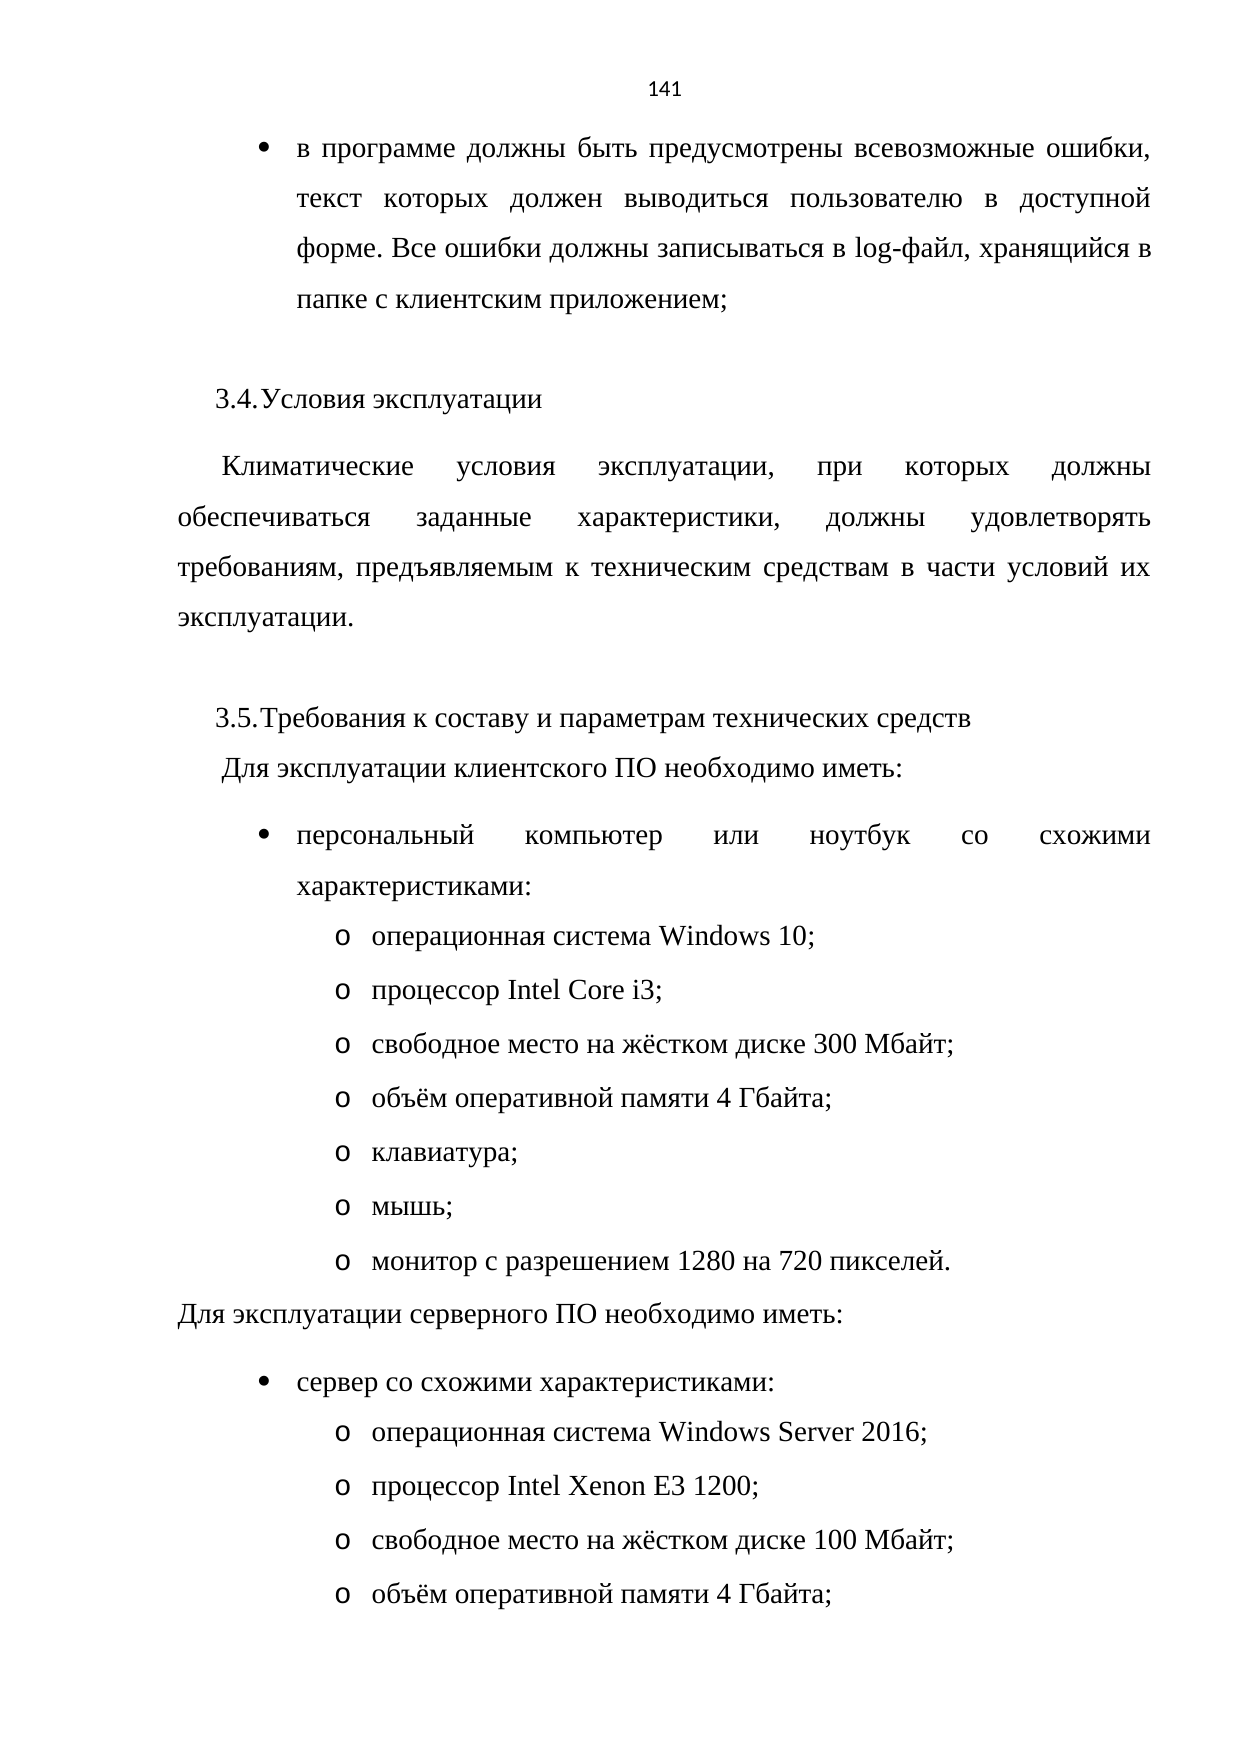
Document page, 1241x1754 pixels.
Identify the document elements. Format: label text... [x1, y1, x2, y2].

text Для эксплуатации серверного ПО необходимо иметь: [177, 1297, 1152, 1330]
list сервер со схожими характеристиками: [259, 1364, 1152, 1397]
list операционная система Windows Server 2016; [334, 1414, 1152, 1450]
list в программе должны быть предусмотрены всевозможные ошибки, текст которых должен выводиться пользователю в доступной форме. Все ошибки должны записываться в log-файл, хранящийся в папке с клиентским приложением; [259, 130, 1152, 314]
list Требования к составу и параметрам технических средств [215, 700, 1152, 734]
list объём оперативной памяти 4 Гбайта; [334, 1576, 1152, 1612]
text Для эксплуатации клиентского ПО необходимо иметь: [177, 750, 1152, 784]
list клавиатура; [334, 1134, 1152, 1171]
list мышь; [334, 1188, 1152, 1224]
list Условия эксплуатации [215, 381, 1152, 415]
list свободное место на жёстком диске 100 Мбайт; [334, 1522, 1152, 1558]
list процессор Intel Core i3; [334, 972, 1152, 1008]
list объём оперативной памяти 4 Гбайта; [334, 1080, 1152, 1116]
list монитор с разрешением 1280 на 720 пикселей. [334, 1243, 1152, 1279]
list персональный компьютер или ноутбук со схожими характеристиками: [259, 817, 1152, 901]
list операционная система Windows 10; [334, 918, 1152, 954]
list процессор Intel Xenon E3 1200; [334, 1468, 1152, 1504]
text Климатические условия эксплуатации, при которых должны обеспечиваться заданные характеристики, должны удовлетворять требованиям, предъявляемым к техническим средствам в части условий их эксплуатации. [177, 448, 1152, 633]
list свободное место на жёстком диске 300 Мбайт; [334, 1026, 1152, 1062]
